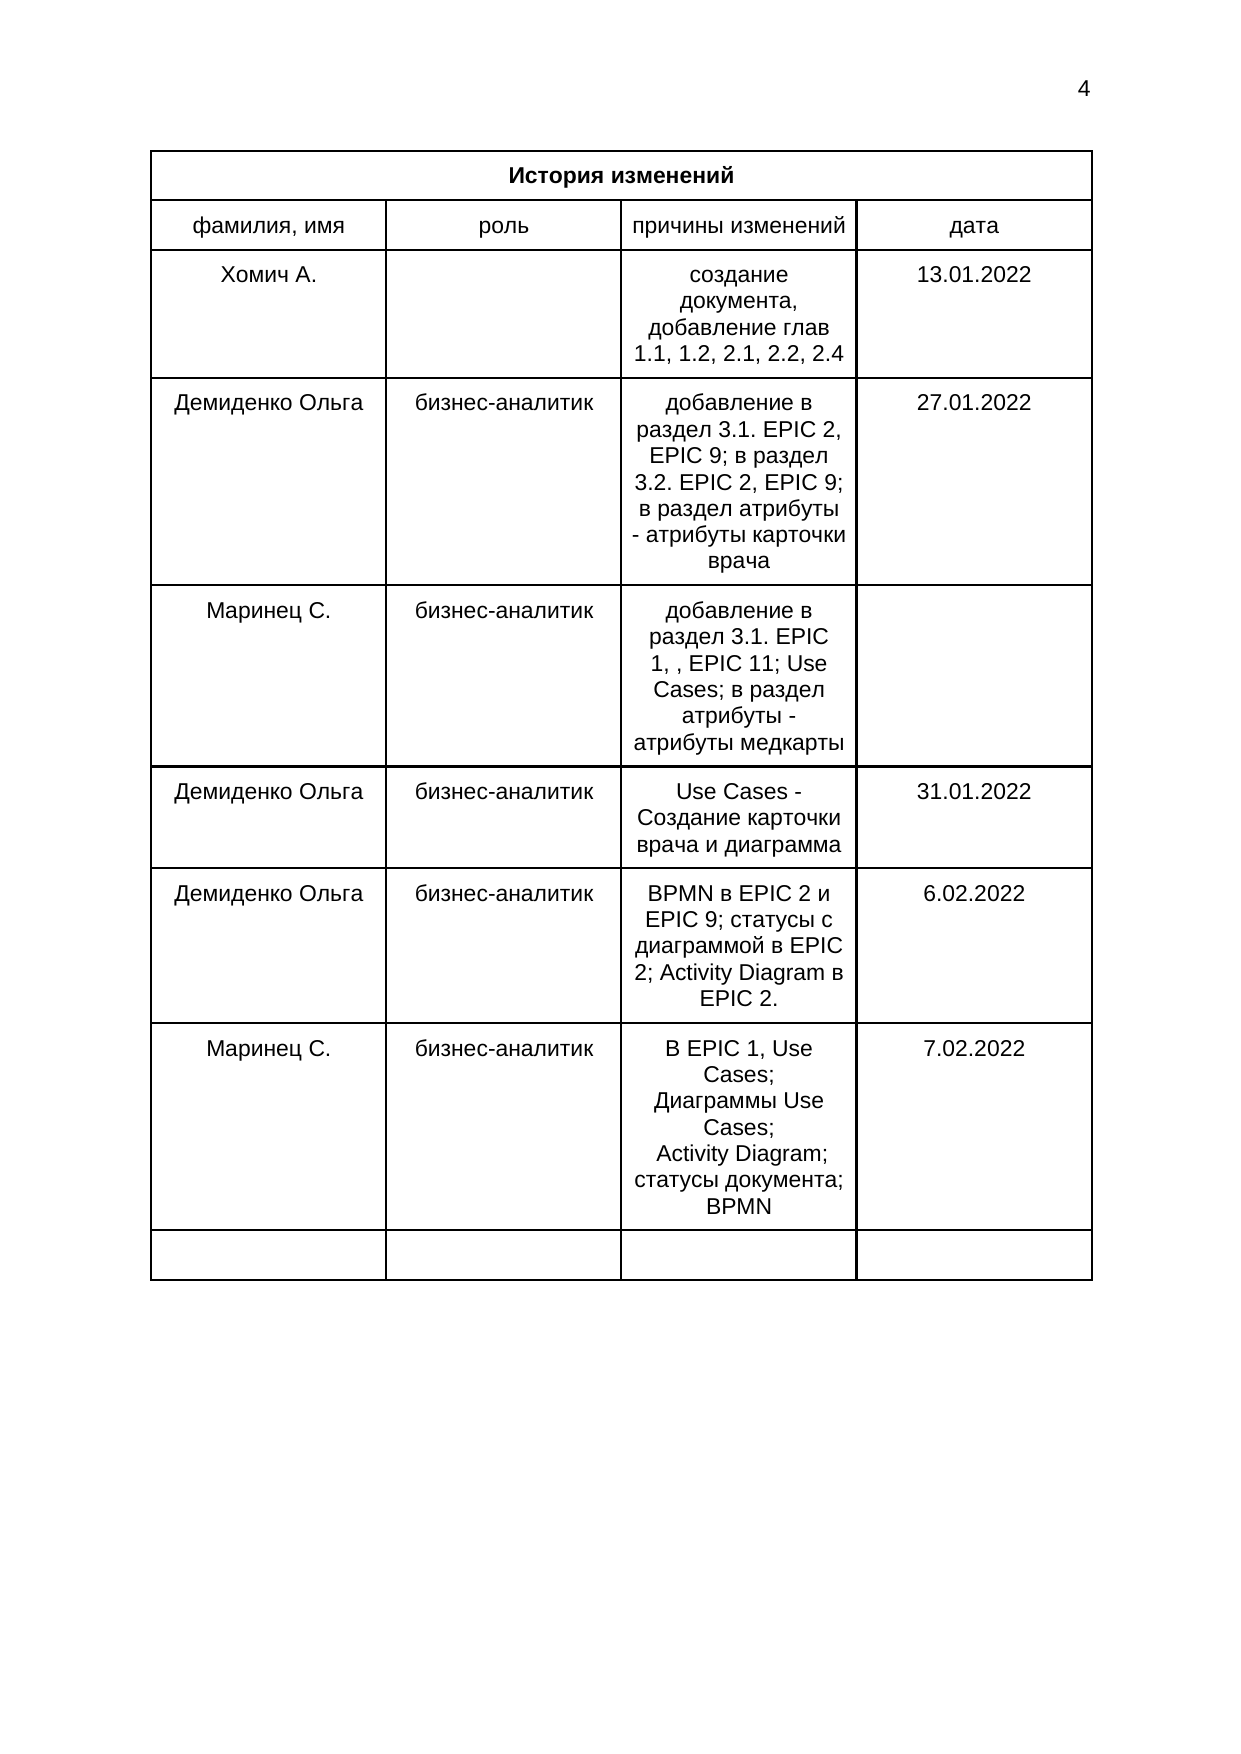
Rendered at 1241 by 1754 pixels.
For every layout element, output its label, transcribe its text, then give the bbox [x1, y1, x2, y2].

table_cell Маринец С. [152, 1024, 385, 1229]
table_cell 27.01.2022 [858, 379, 1091, 584]
table_cell создание документа, добавление глав 1.1, 1.2, 2.1, 2.2, 2.4 [622, 251, 855, 377]
table_cell 6.02.2022 [858, 869, 1091, 1022]
table_cell 13.01.2022 [858, 251, 1091, 377]
table_cell Маринец С. [152, 586, 385, 765]
table_cell бизнес-аналитик [387, 869, 620, 1022]
table_cell [152, 1231, 385, 1279]
table_cell [858, 1231, 1091, 1279]
table_cell Демиденко Ольга [152, 379, 385, 584]
table_cell 7.02.2022 [858, 1024, 1091, 1229]
table_cell 31.01.2022 [858, 768, 1091, 867]
table_cell бизнес-аналитик [387, 586, 620, 765]
table_cell [387, 1231, 620, 1279]
table_cell дата [858, 201, 1091, 248]
table_header История изменений [152, 152, 1091, 199]
table_cell фамилия, имя [152, 201, 385, 248]
table_cell BPMN в EPIC 2 и EPIC 9; статусы с диаграммой в EPIC 2; Activity Diagram в EPIC 2. [622, 869, 855, 1022]
table_cell Демиденко Ольга [152, 869, 385, 1022]
table_cell бизнес-аналитик [387, 768, 620, 867]
table_cell [387, 251, 620, 377]
table_cell Демиденко Ольга [152, 768, 385, 867]
table_cell добавление в раздел 3.1. EPIC 2, EPIC 9; в раздел 3.2. EPIC 2, EPIC 9; в раздел атрибуты - атрибуты карточки врача [622, 379, 855, 584]
table_cell [622, 1231, 855, 1279]
table_cell бизнес-аналитик [387, 1024, 620, 1229]
table_cell Хомич А. [152, 251, 385, 377]
table_cell добавление в раздел 3.1. EPIC 1, , EPIC 11; Use Cases; в раздел атрибуты - атрибуты медкарты [622, 586, 855, 765]
table_cell причины изменений [622, 201, 855, 248]
table_cell В EPIC 1, Use Cases; Диаграммы Use Cases; Activity Diagram; статусы документа; BPMN [622, 1024, 855, 1229]
table_cell роль [387, 201, 620, 248]
table_cell [858, 586, 1091, 765]
table_cell Use Cases - Создание карточки врача и диаграмма [622, 768, 855, 867]
table_cell бизнес-аналитик [387, 379, 620, 584]
